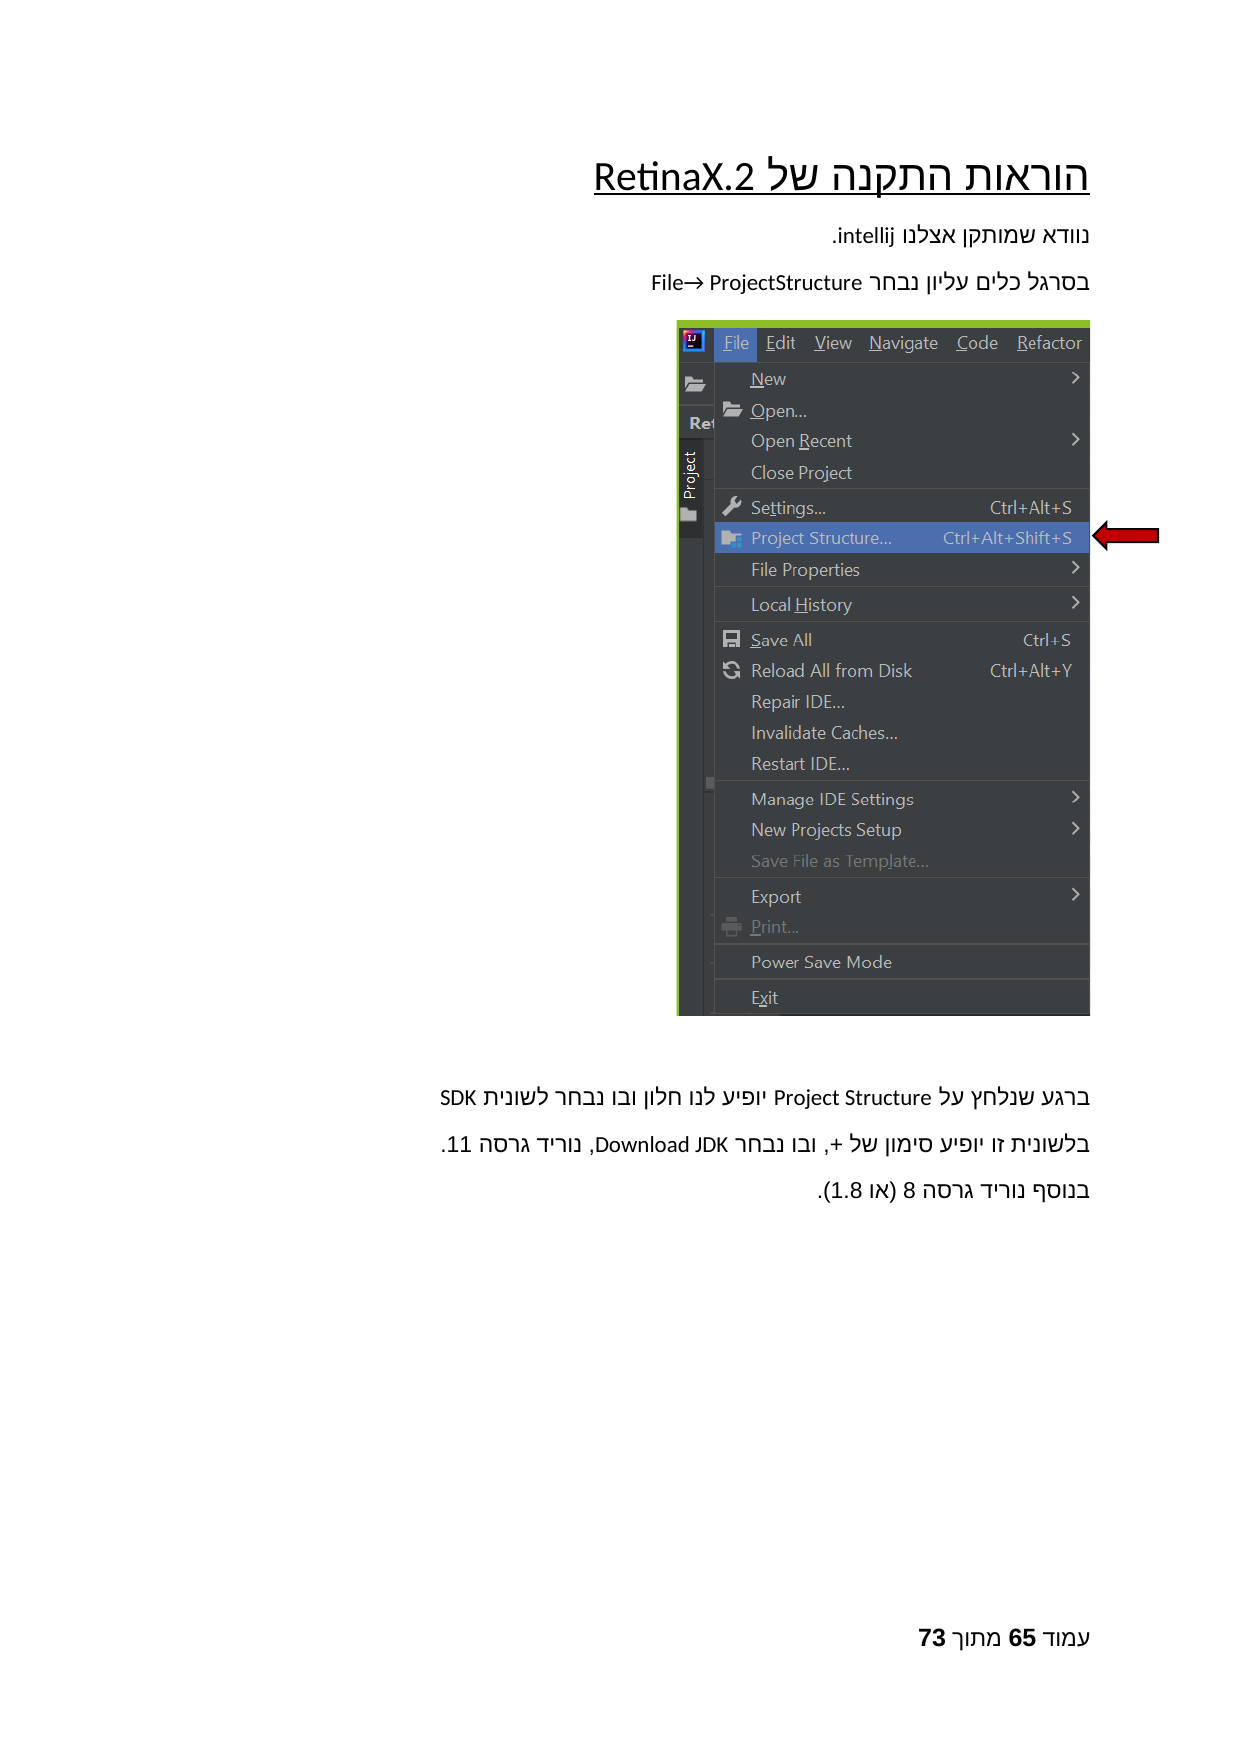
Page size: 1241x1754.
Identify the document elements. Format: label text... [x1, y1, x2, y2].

text הוראות התקנה של RetinaX.2 [150, 150, 1090, 201]
text ברגע שנלחץ על Project Structure יופיע לנו חלון ובו נבחר לשונית SDK [150, 1083, 1090, 1111]
text בלשונית זו יופיע סימון של +, ובו נבחר Download JDK, נוריד גרסה 11. [150, 1130, 1090, 1158]
text נוודא שמותקן אצלנו intellij. [150, 222, 1090, 249]
text בנוסף נוריד גרסה 8 (או 1.8). [150, 1177, 1090, 1203]
text בסרגל כלים עליון נבחר File→ ProjectStructure [150, 268, 1090, 296]
picture [676, 320, 1091, 1016]
